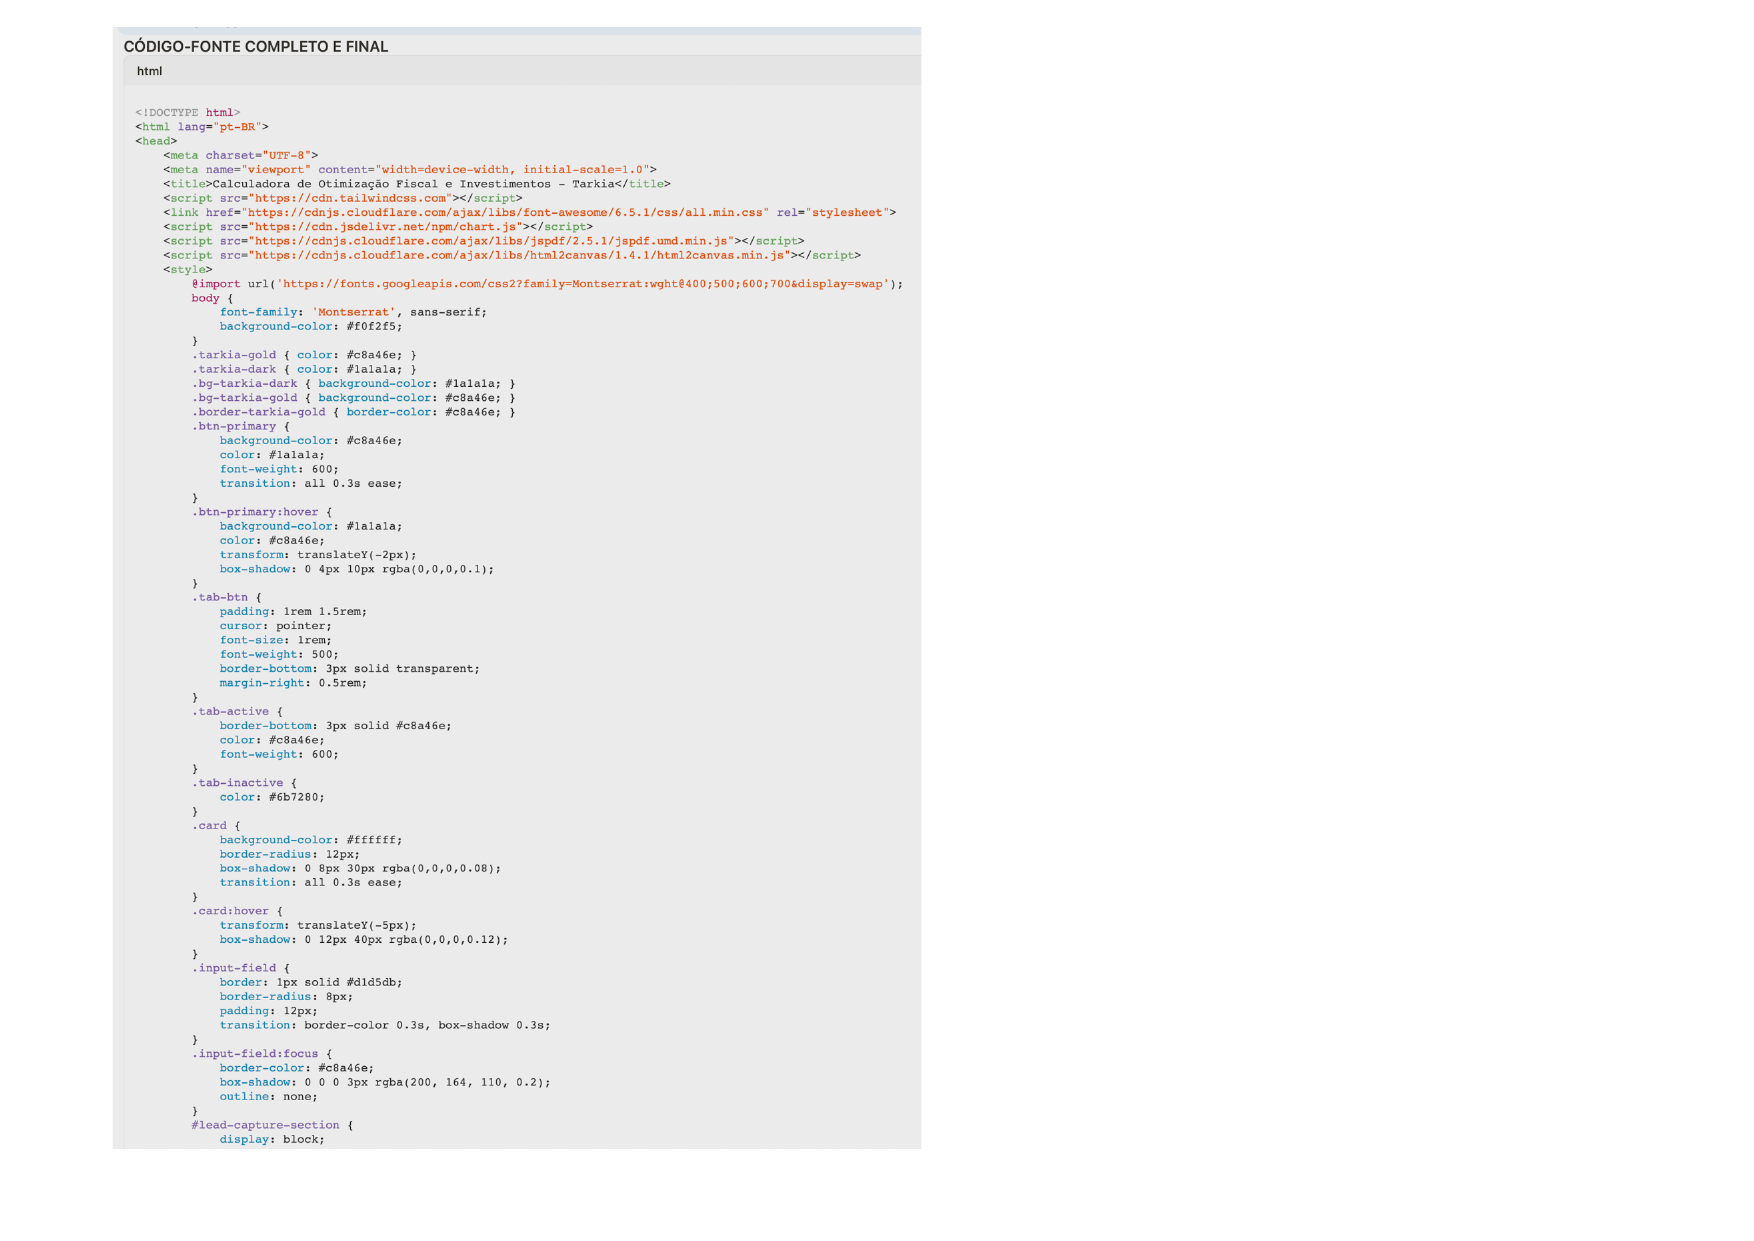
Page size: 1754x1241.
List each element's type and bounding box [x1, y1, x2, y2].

picture [112, 27, 922, 1149]
